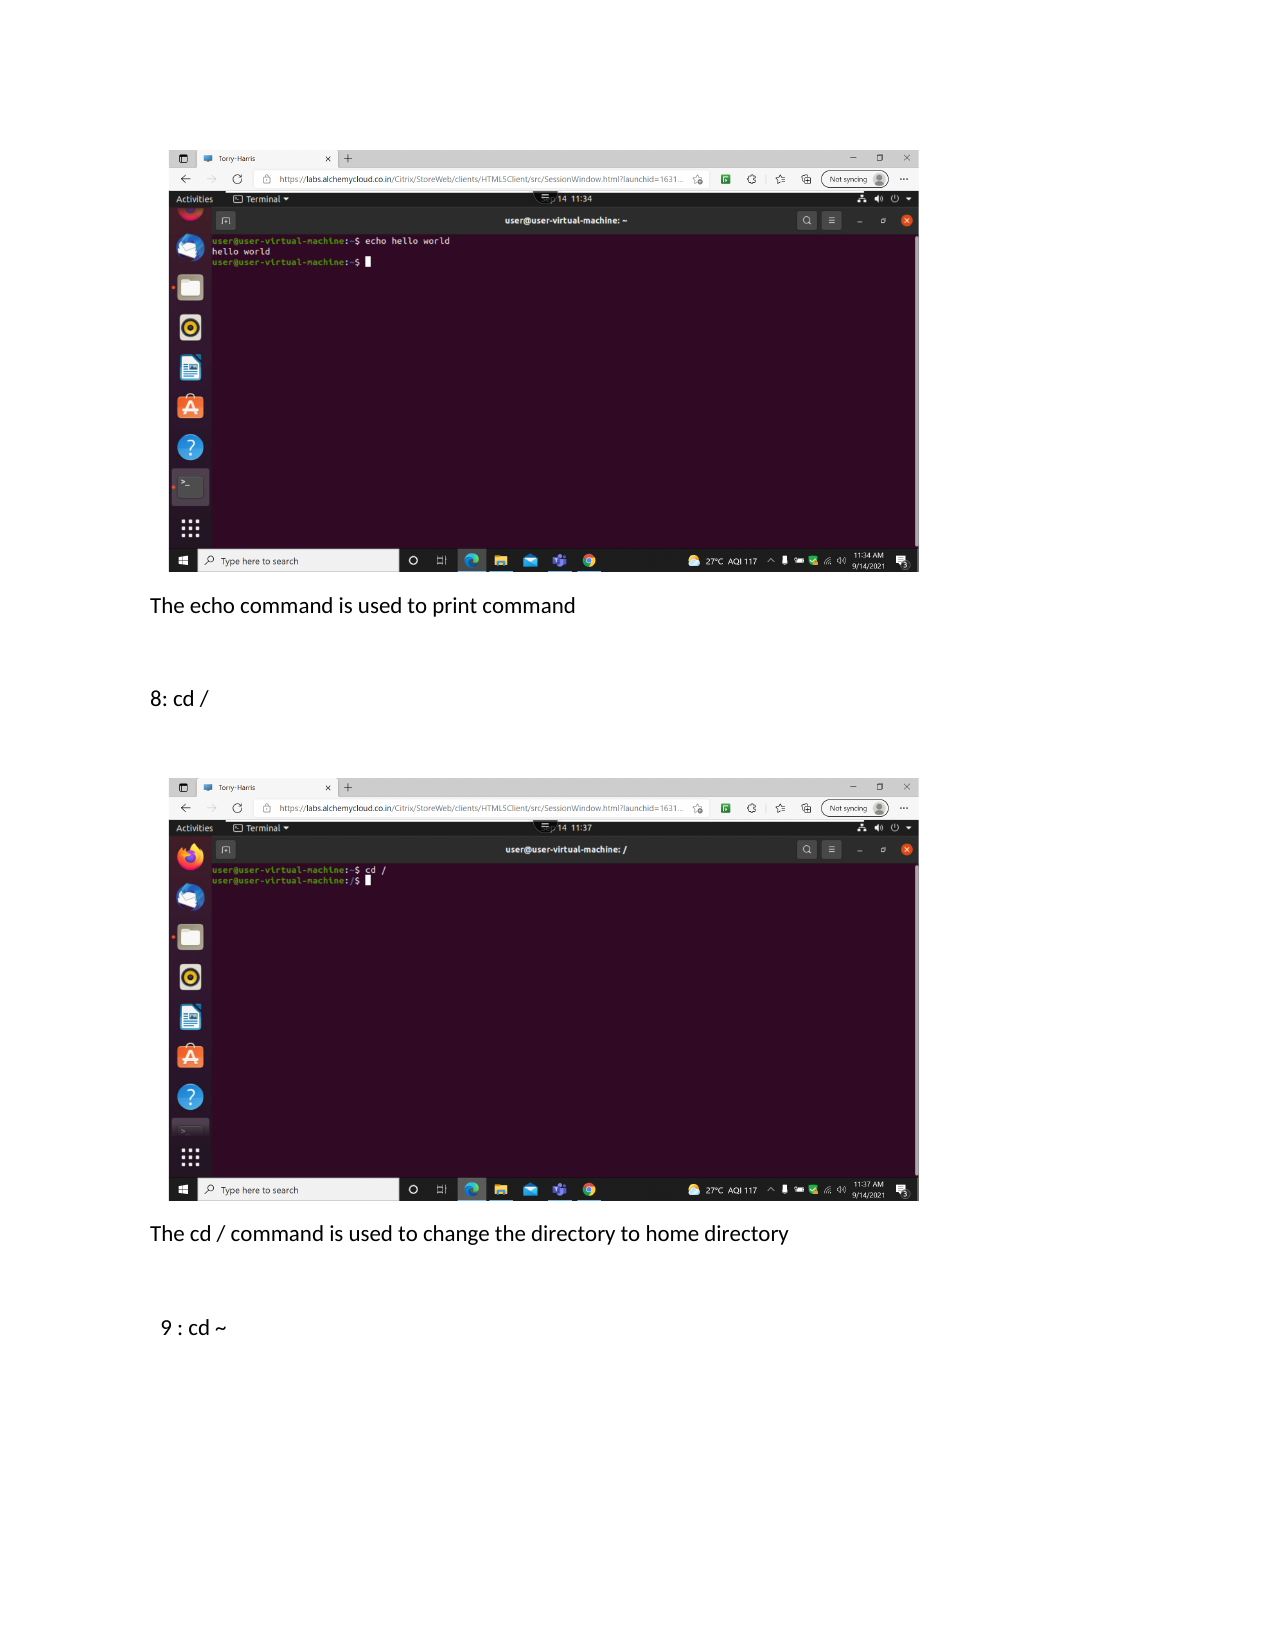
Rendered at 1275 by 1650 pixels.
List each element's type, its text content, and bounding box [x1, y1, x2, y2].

text The cd / command is used to change the directory to home directory [150, 1219, 1125, 1247]
text 8: cd / [150, 684, 1125, 712]
text The echo command is used to print command [150, 591, 1125, 619]
text 9 : cd ~ [150, 1313, 1125, 1341]
